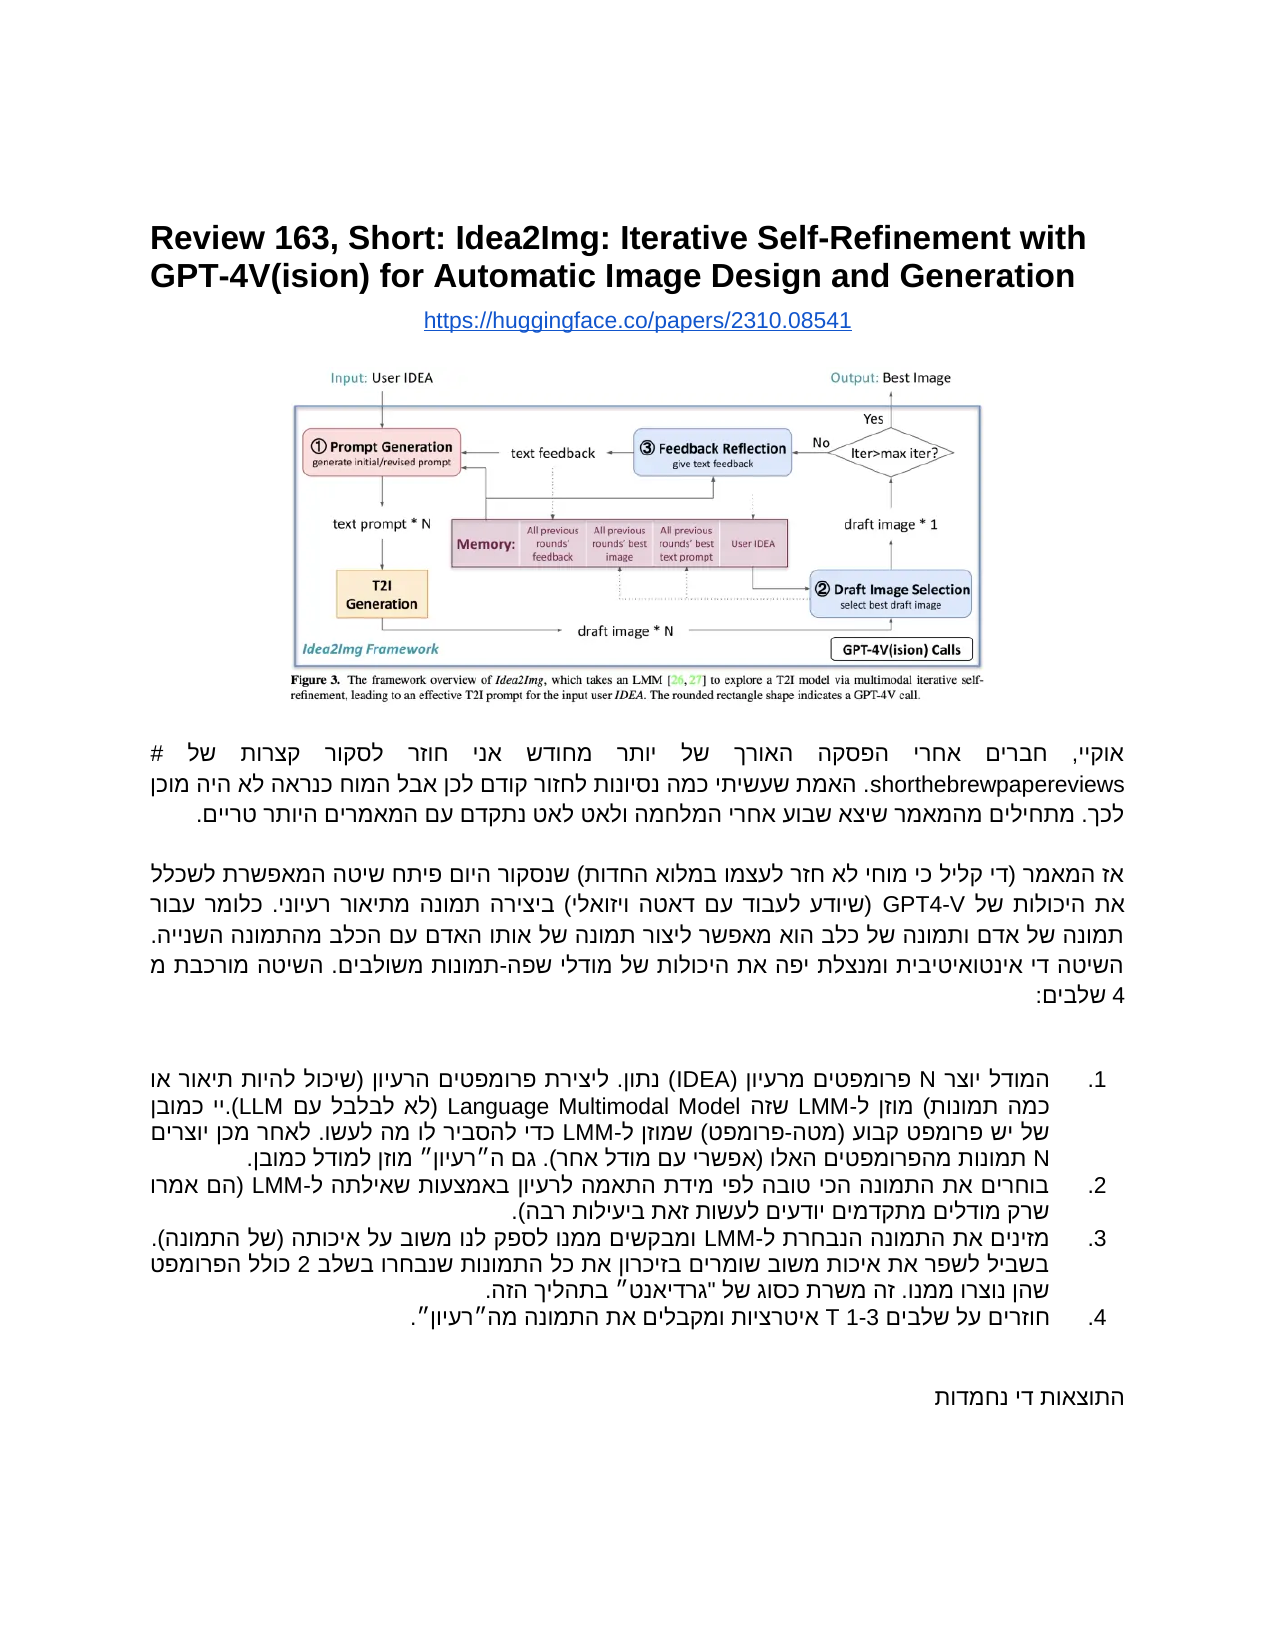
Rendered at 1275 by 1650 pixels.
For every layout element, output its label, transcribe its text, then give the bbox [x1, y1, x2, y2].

subtitle Review 163, Short: Idea2Img: Iterative Self-Refinement with GPT-4V(ision) for Automatic Image Design and Generation [150, 218, 1125, 294]
picture [291, 367, 984, 707]
text https://huggingface.co/papers/2310.08541 [150, 307, 1125, 333]
list מזינים את התמונה הנבחרת ל-LMM ומבקשים ממנו לספק לנו משוב על איכותה (של התמונה). בשביל לשפר את איכות משוב שומרים בזיכרון את כל התמונות שנבחרו בשלב 2 כולל הפרומפט שהן נוצרו ממנו. זה משרת כסוג של "גרדיאנט״ בתהליך הזה. [150, 1224, 1087, 1303]
list חוזרים על שלבים 1-3 T איטרציות ומקבלים את התמונה מה״רעיון״. [150, 1303, 1087, 1330]
text אוקיי, חברים אחרי הפסקה האורך של יותר מחודש אני חוזר לסקור קצרות של #shorthebrewpapereviews. האמת שעשיתי כמה נסיונות לחזור קודם לכן אבל המוח כנראה לא היה מוכן לכך. מתחילים מהמאמר שיצא שבוע אחרי המלחמה ולאט לאט נתקדם עם המאמרים היותר טריים. [150, 740, 1125, 827]
list המודל יוצר N פרומפטים מרעיון (IDEA) נתון. ליצירת פרומפטים הרעיון (שיכול להיות תיאור או כמה תמונות) מוזן ל-LMM שזה Language Multimodal Model (לא לבלבל עם LLM).יי כמובן של יש פרומפט קבוע (מטה-פרומפט) שמוזן ל-LMM כדי להסביר לו מה לעשו. לאחר מכן יוצרים N תמונות מהפרומפטים האלו (אפשרי עם מודל אחר). גם ה״רעיון״ מוזן למודל כמובן. [150, 1066, 1087, 1172]
text התוצאות די נחמדות [150, 1384, 1125, 1410]
text אז המאמר (די קליל כי מוחי לא חזר לעצמו במלוא החדות) שנסקור היום פיתח שיטה המאפשרת לשכלל את היכולות של GPT4-V (שיודע לעבוד עם דאטה ויזואלי) ביצירה תמונה מתיאור רעיוני. כלומר עבור תמונה של אדם ותמונה של כלב הוא מאפשר ליצור תמונה של אותו האדם עם הכלב מהתמונה השנייה. השיטה די אינטואיטיבית ומנצלת יפה את היכולות של מודלי שפה-תמונות משולבים. השיטה מורכבת מ 4 שלבים: [150, 861, 1125, 1008]
list בוחרים את התמונה הכי טובה לפי מידת התאמה לרעיון באמצעות שאילתה ל-LMM (הם אמרו שרק מודלים מתקדמים יודעים לעשות זאת ביעילות רבה). [150, 1172, 1087, 1224]
